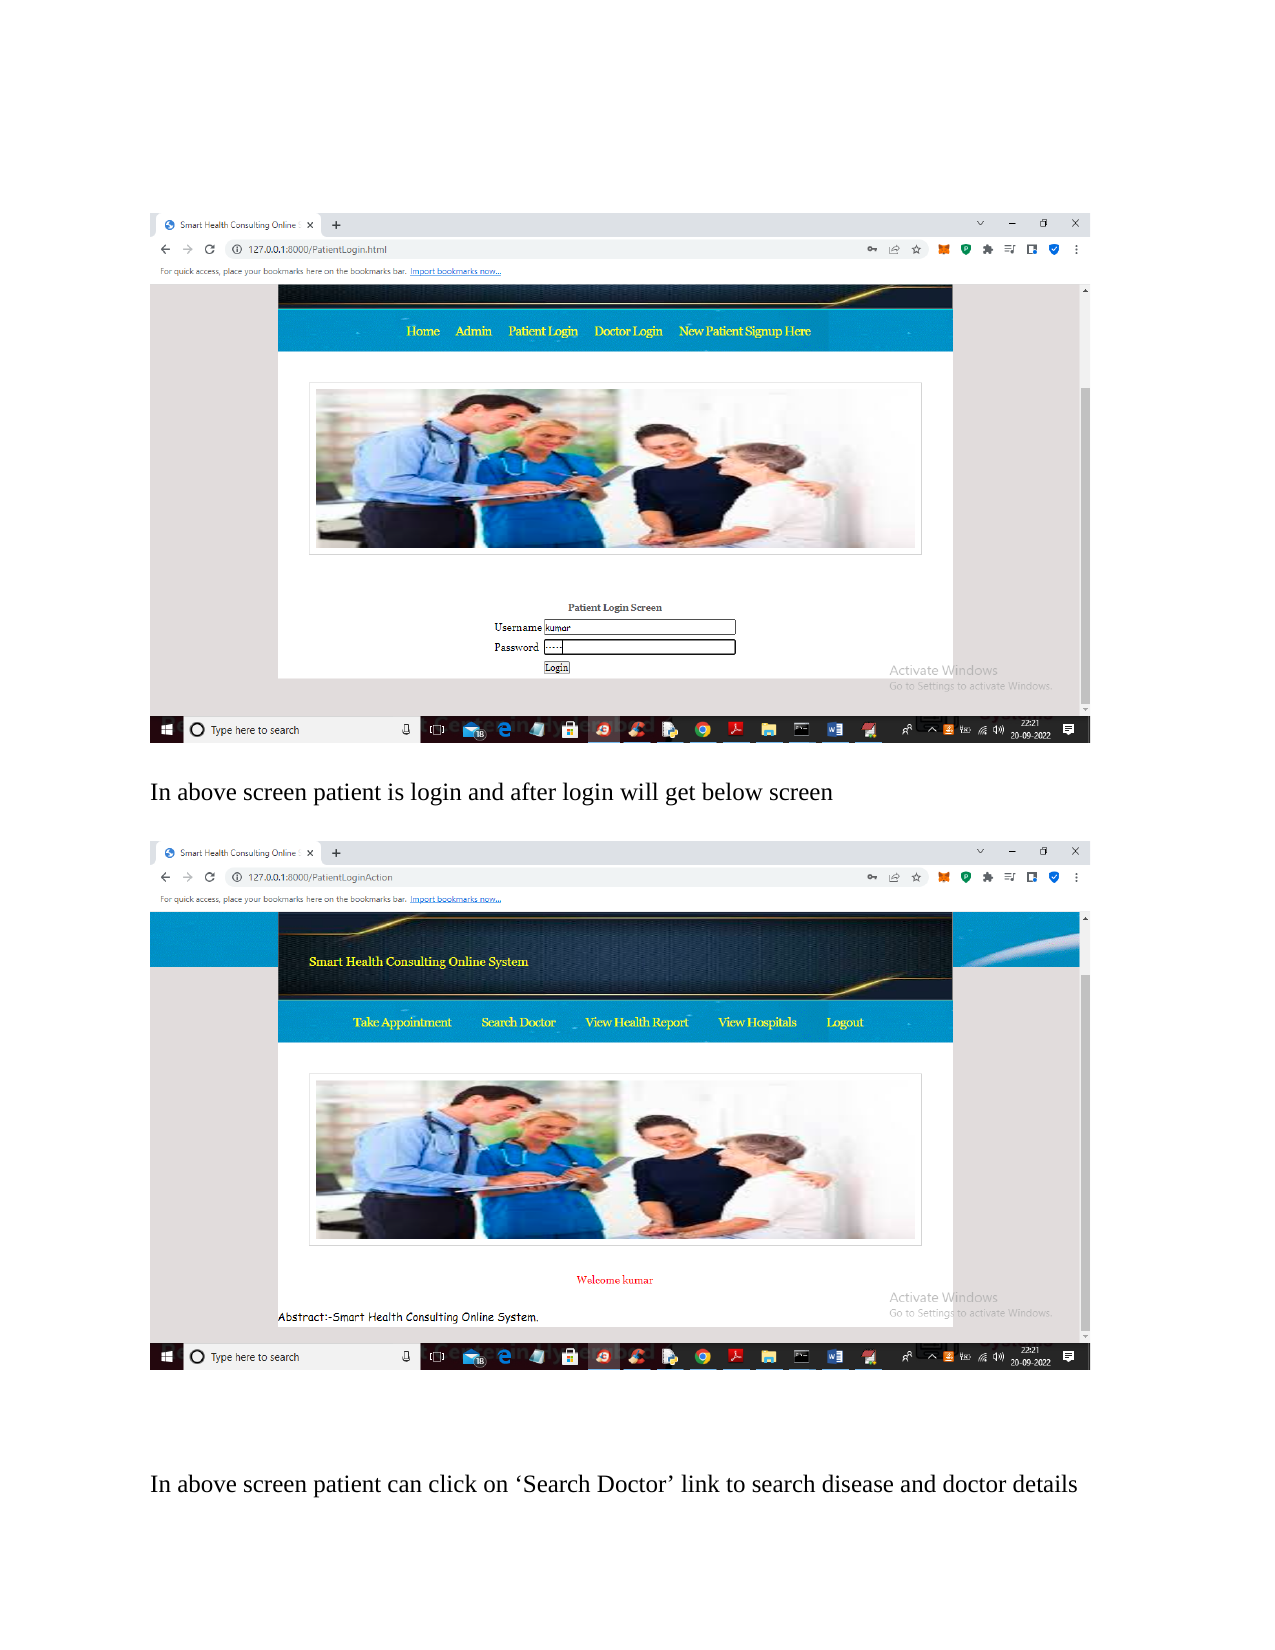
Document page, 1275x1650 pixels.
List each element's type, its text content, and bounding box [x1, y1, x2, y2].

text In above screen patient is login and after login will get below screen [150, 777, 1125, 806]
text In above screen patient can click on ‘Search Doctor’ link to search disease and doctor details [150, 1469, 1125, 1497]
picture [150, 841, 1091, 1370]
picture [150, 213, 1091, 743]
